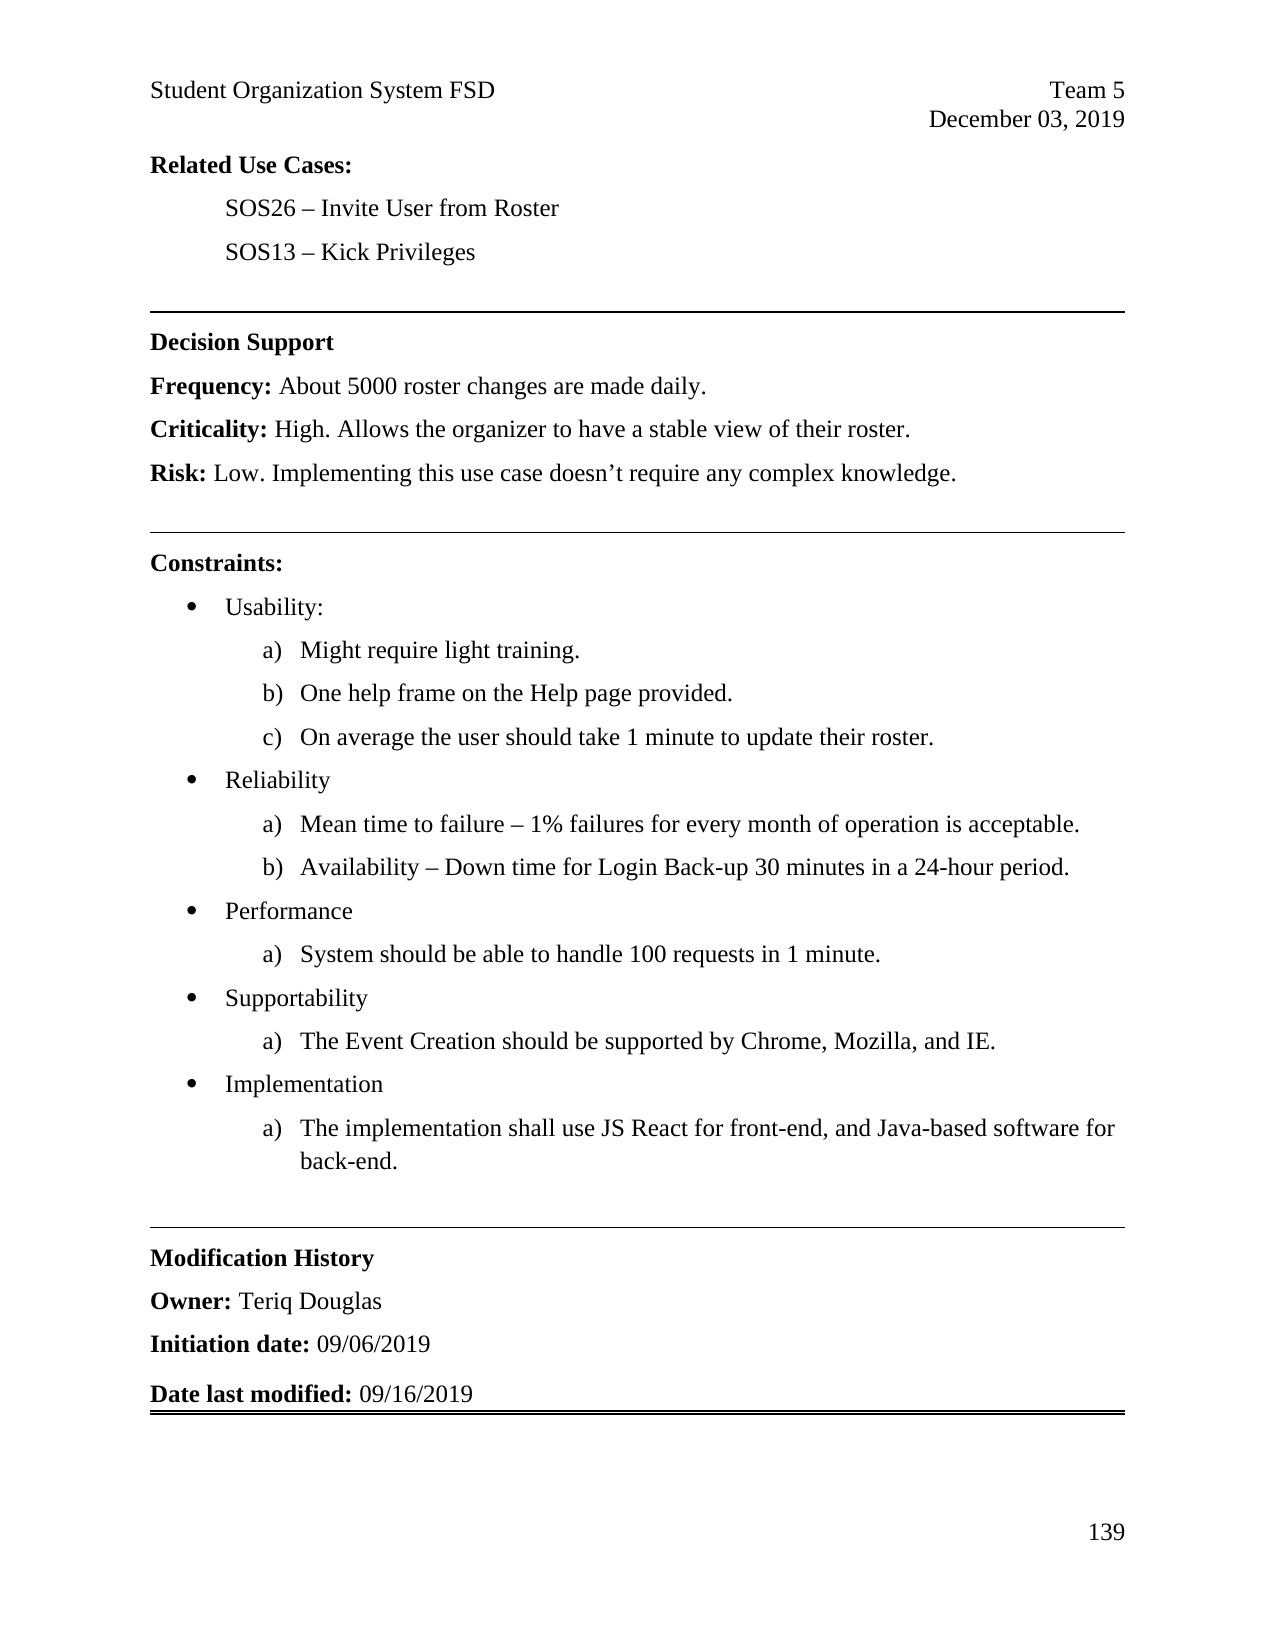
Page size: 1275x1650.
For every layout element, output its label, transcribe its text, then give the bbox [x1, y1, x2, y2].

list Mean time to failure – 1% failures for every month of operation is acceptable. [262, 809, 1125, 838]
list System should be able to handle 100 requests in 1 minute. [262, 939, 1125, 968]
list The implementation shall use JS React for front-end, and Java-based software for back-end. [262, 1113, 1125, 1175]
list One help frame on the Help page provided. [262, 678, 1125, 707]
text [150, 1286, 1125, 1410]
text Frequency: About 5000 roster changes are made daily. [150, 371, 1125, 399]
list Implementation [187, 1069, 1125, 1098]
list Reliability [187, 765, 1125, 794]
list Usability: [187, 592, 1125, 620]
list Might require light training. [262, 635, 1125, 664]
list Availability – Down time for Login Back-up 30 minutes in a 24-hour period. [262, 852, 1125, 881]
text Related Use Cases: [150, 150, 1125, 179]
text Constraints: [150, 548, 1125, 577]
text SOS26 – Invite User from Roster [150, 193, 1125, 222]
list Performance [187, 896, 1125, 924]
text Criticality: High. Allows the organizer to have a stable view of their roster. [150, 414, 1125, 443]
text Risk: Low. Implementing this use case doesn’t require any complex knowledge. [150, 458, 1125, 486]
list On average the user should take 1 minute to update their roster. [262, 722, 1125, 751]
text SOS13 – Kick Privileges [150, 237, 1125, 266]
list Supportability [187, 983, 1125, 1011]
text Decision Support [150, 327, 1125, 356]
list The Event Creation should be supported by Chrome, Mozilla, and IE. [262, 1026, 1125, 1055]
text Modification History [150, 1243, 1125, 1271]
